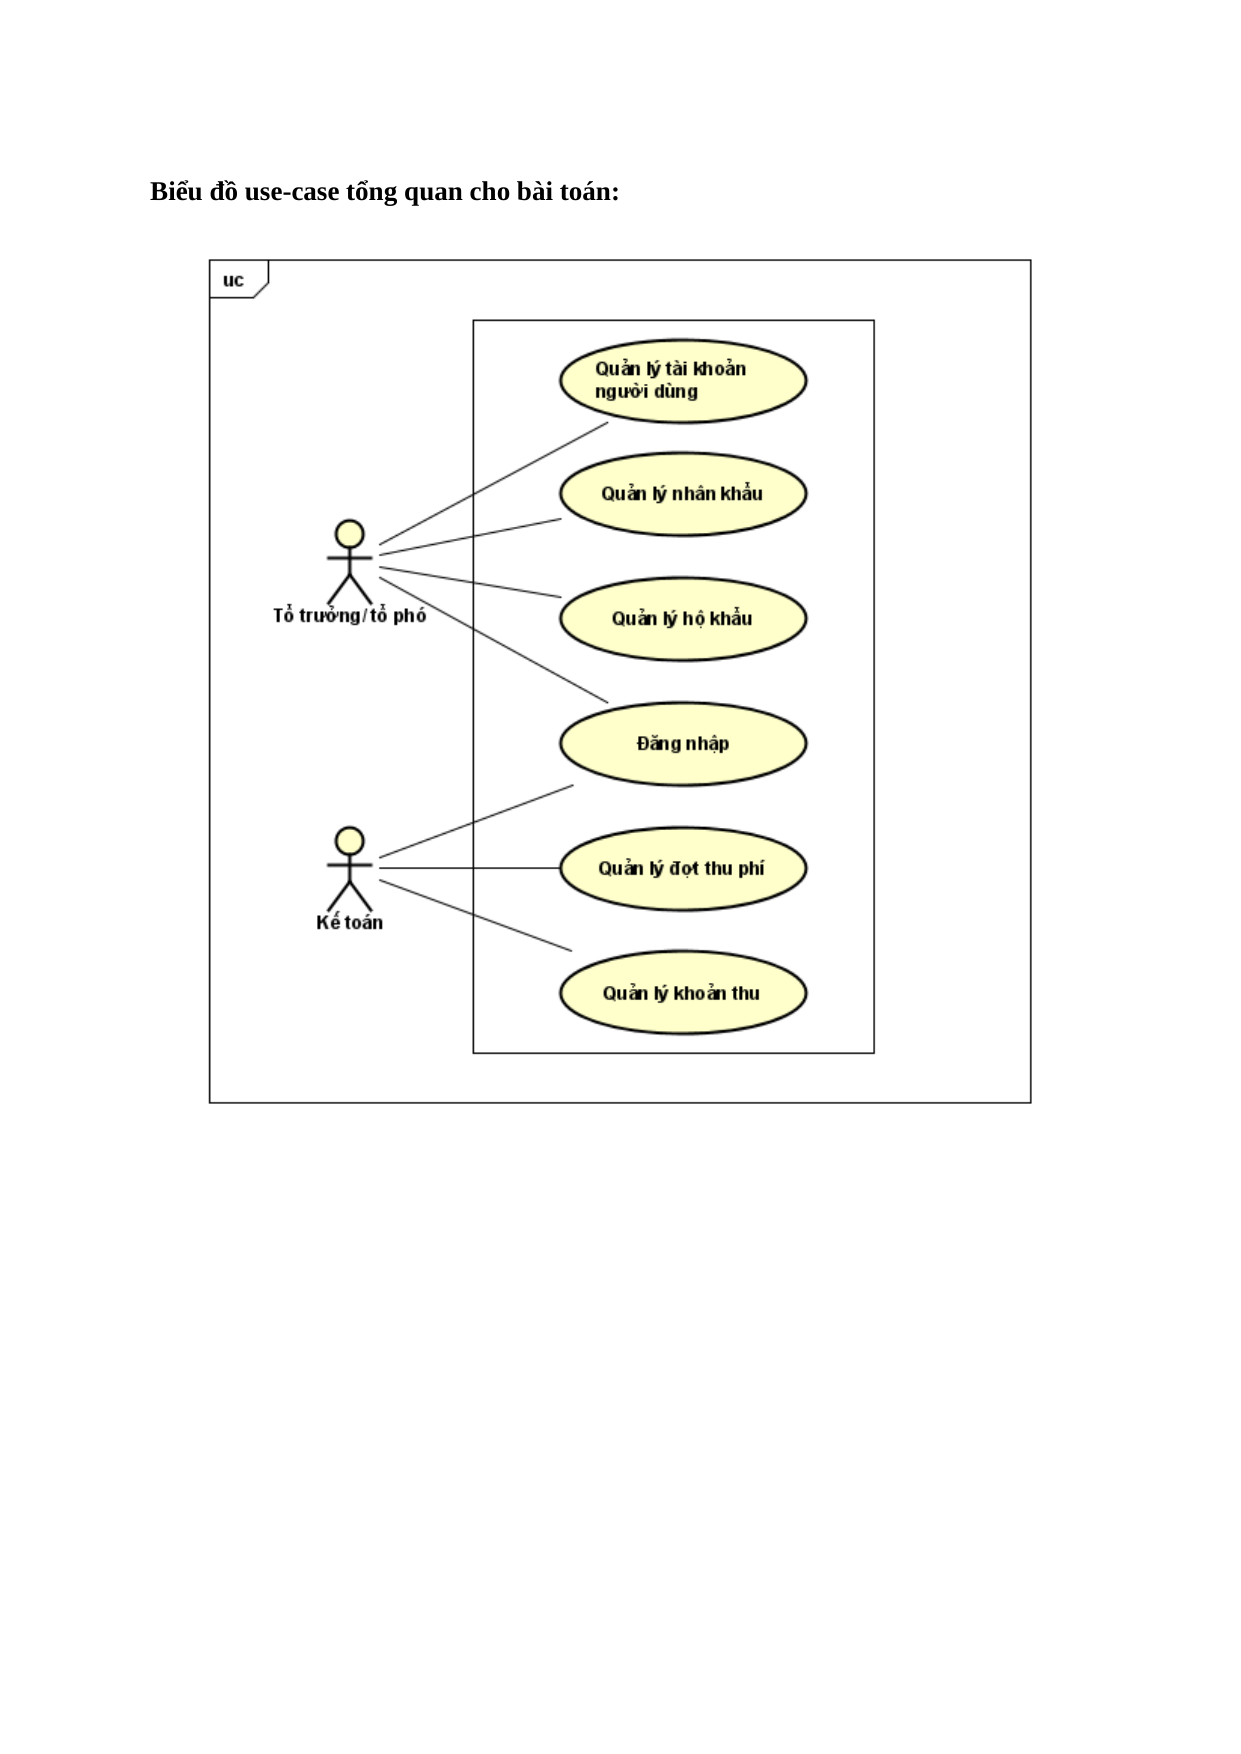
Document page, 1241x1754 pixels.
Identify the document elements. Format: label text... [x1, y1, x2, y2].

text Biểu đồ use-case tổng quan cho bài toán: [150, 175, 1090, 206]
picture [170, 231, 1071, 1134]
